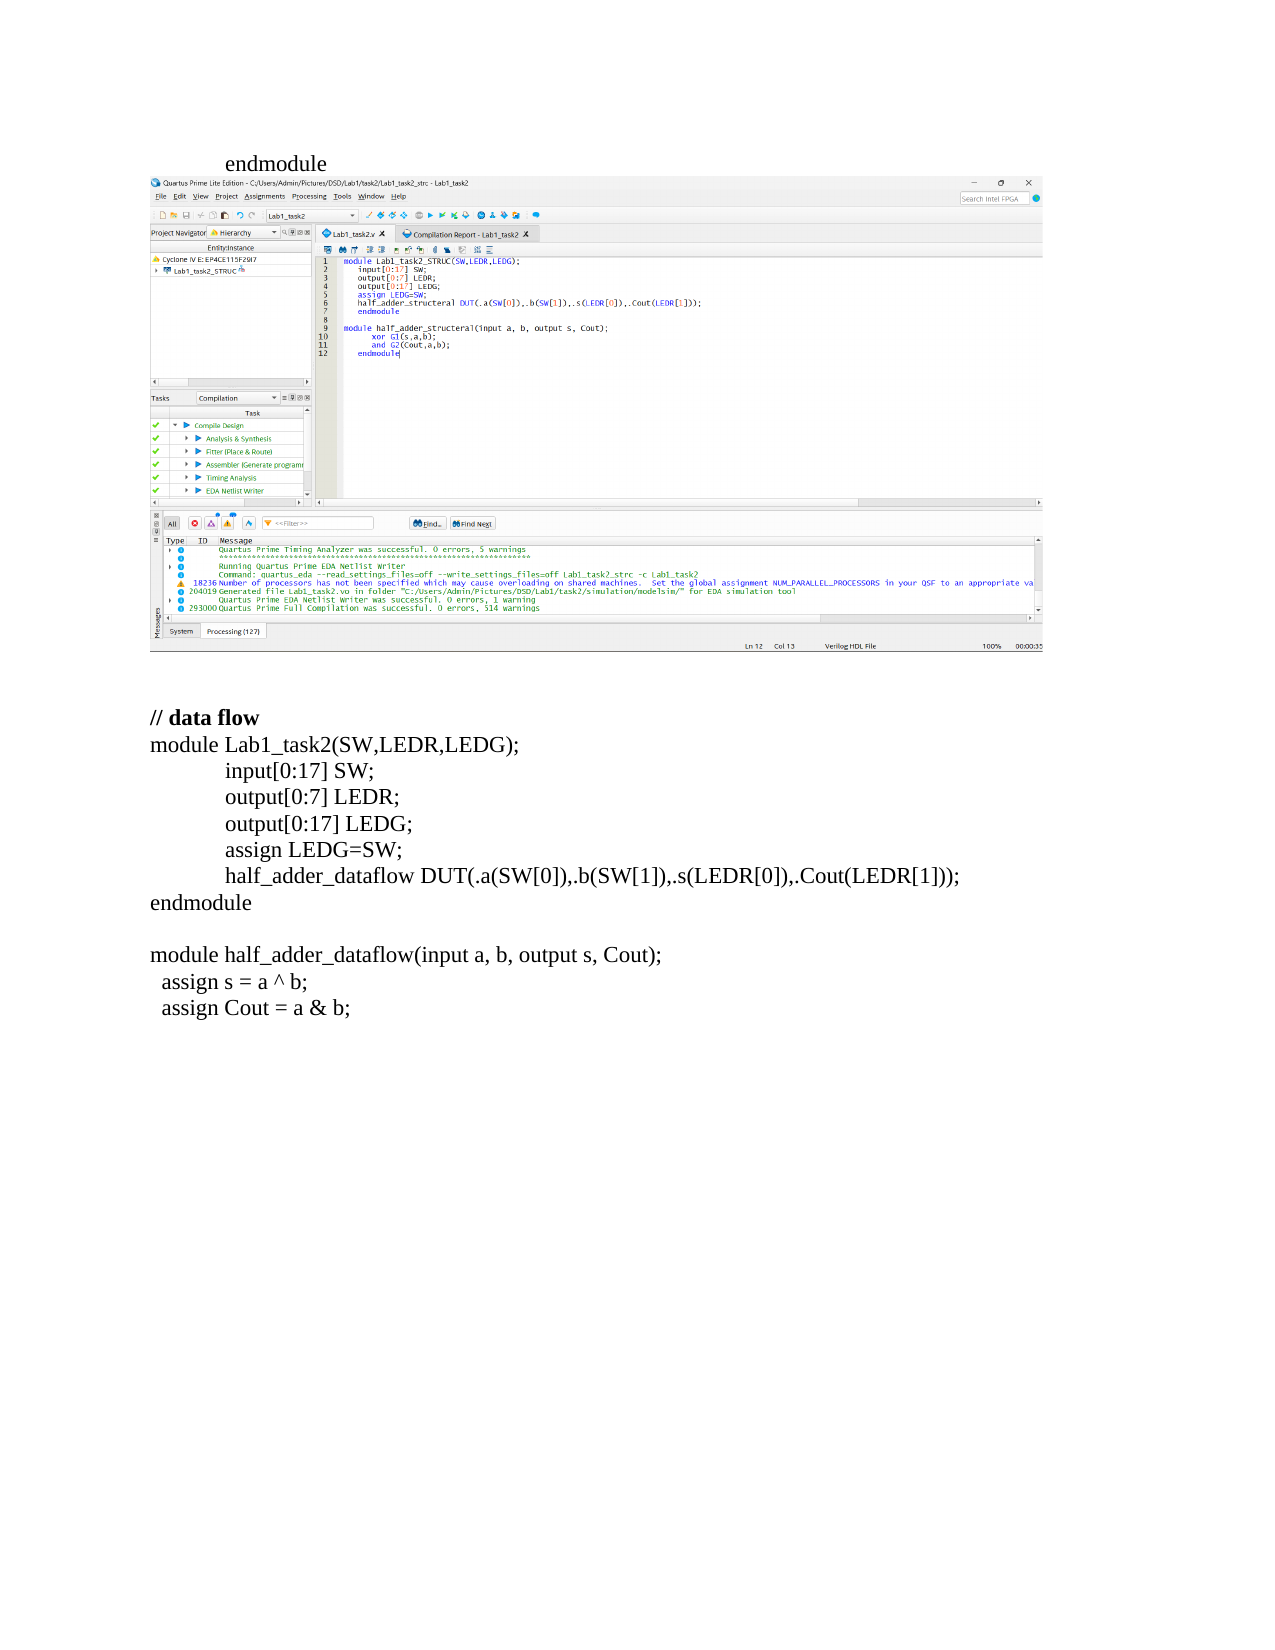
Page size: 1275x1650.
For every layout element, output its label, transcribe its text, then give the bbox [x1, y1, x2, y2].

text assign LEDG=SW; [150, 836, 1125, 862]
text half_adder_dataflow DUT(.a(SW[0]),.b(SW[1]),.s(LEDR[0]),.Cout(LEDR[1])); [150, 862, 1125, 889]
text endmodule [150, 889, 1125, 915]
text module half_adder_dataflow(input a, b, output s, Cout); [150, 942, 1125, 968]
text output[0:7] LEDR; [150, 783, 1125, 810]
text output[0:17] LEDG; [150, 810, 1125, 836]
text input[0:17] SW; [150, 757, 1125, 783]
text module Lab1_task2(SW,LEDR,LEDG); [150, 731, 1125, 757]
text // data flow [150, 704, 1125, 731]
picture [150, 176, 1043, 652]
text assign s = a ^ b; [150, 968, 1125, 994]
text assign Cout = a & b; [150, 994, 1125, 1021]
